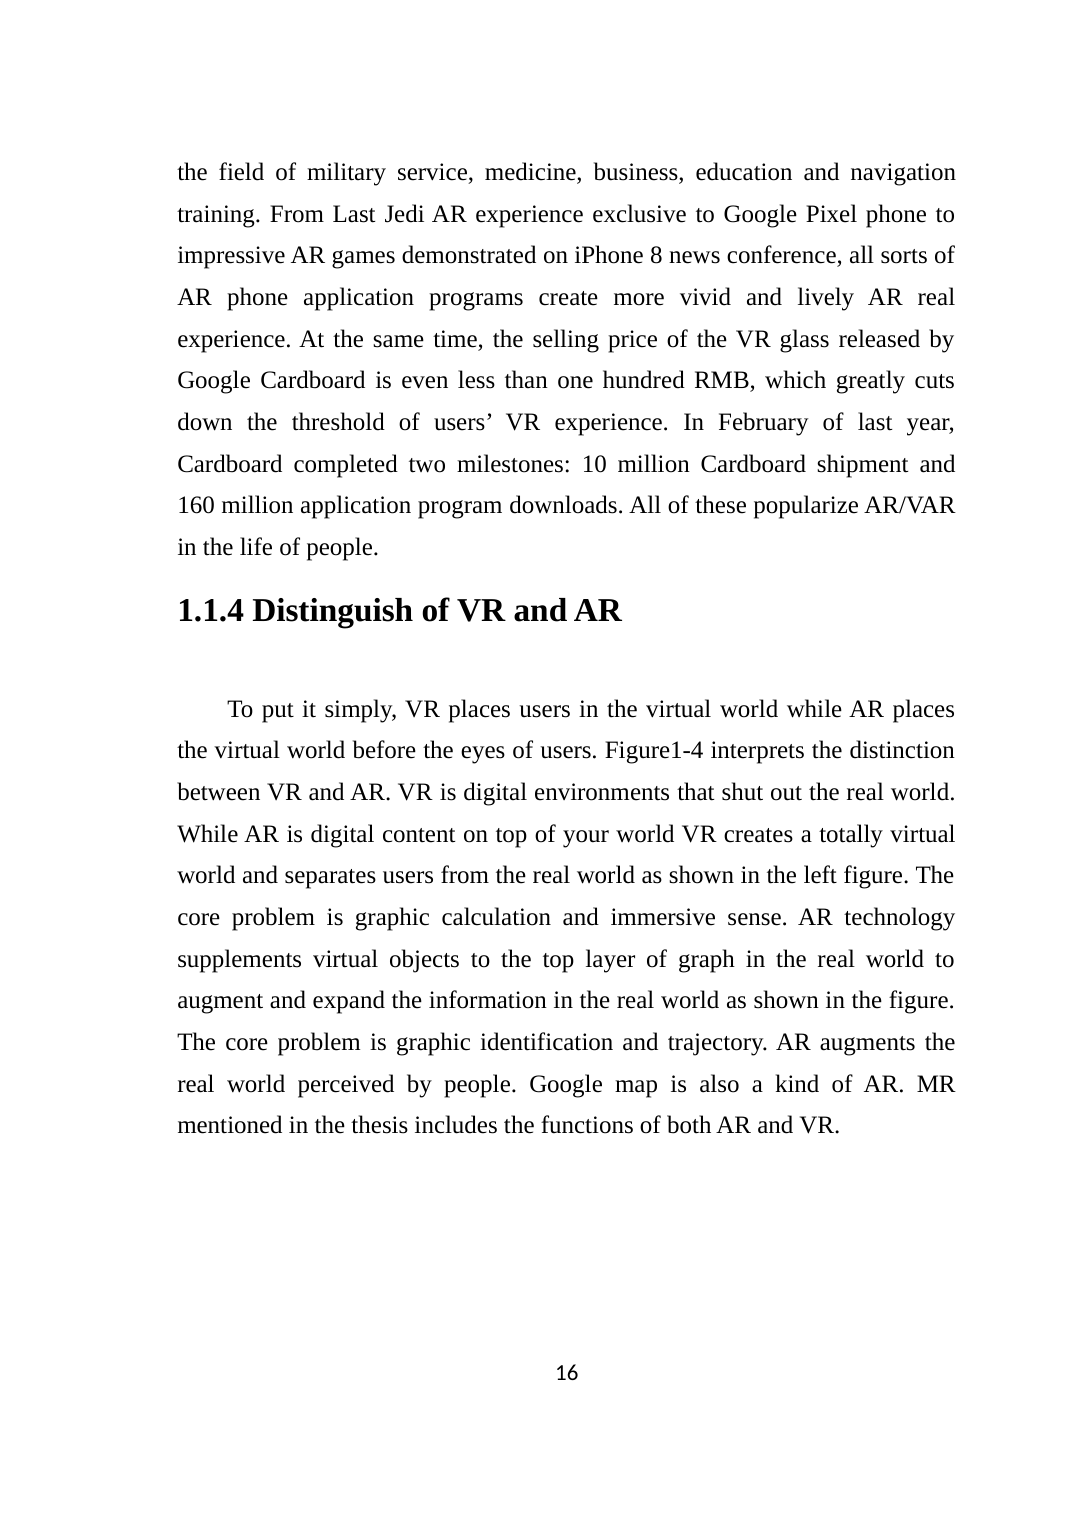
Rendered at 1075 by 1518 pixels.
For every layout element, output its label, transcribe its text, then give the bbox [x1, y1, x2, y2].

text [177, 147, 956, 564]
text To put it simply, VR places users in the virtual world while AR places the virtual world before the eyes of users. Figure1-4 interprets the distinction between VR and AR. VR is digital environments that shut out the real world. While AR is digital content on top of your world VR creates a totally virtual world and separates users from the real world as shown in the left figure. The core problem is graphic calculation and immersive sense. AR technology supplements virtual objects to the top layer of graph in the real world to augment and expand the information in the real world as shown in the figure. The core problem is graphic identification and trajectory. AR augments the real world perceived by people. Google map is also a kind of AR. MR mentioned in the thesis includes the functions of both AR and VR. [177, 684, 956, 1142]
text 1.1.4 Distinguish of VR and AR [177, 591, 956, 629]
